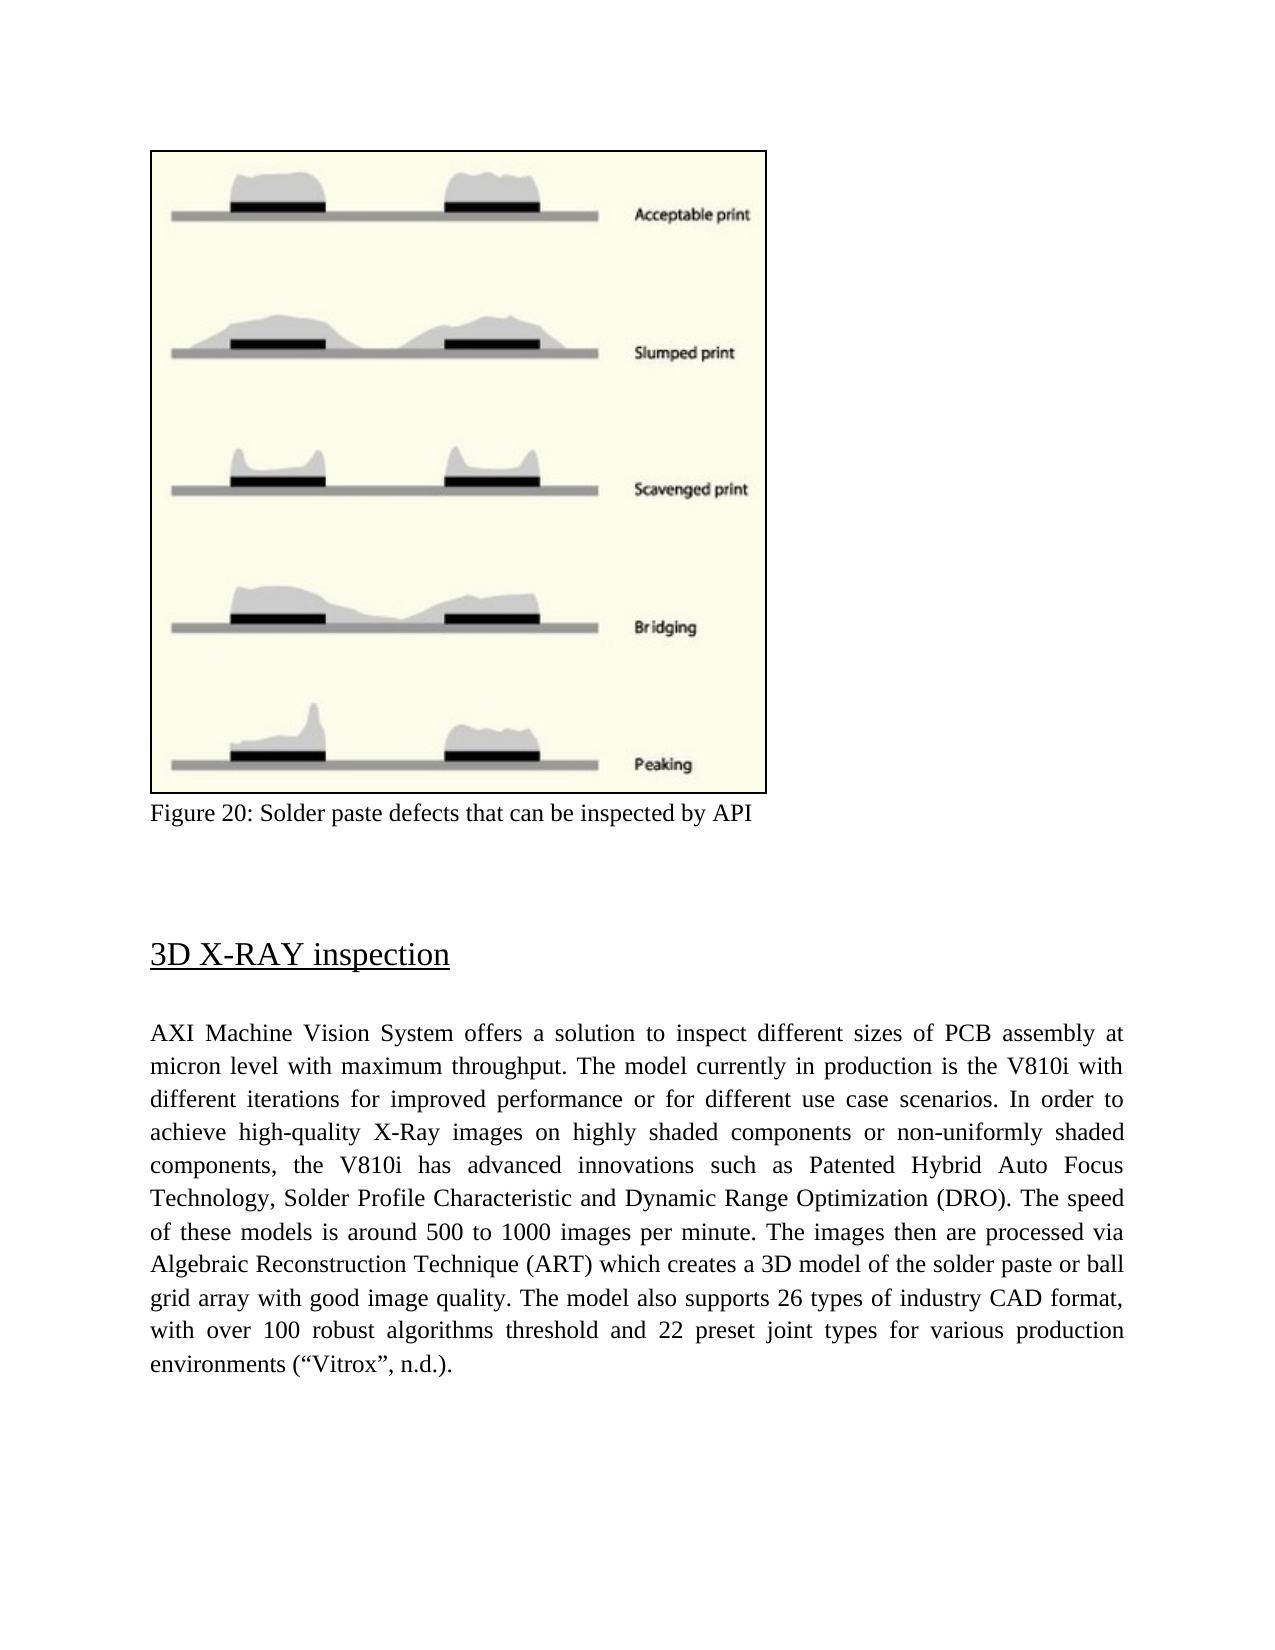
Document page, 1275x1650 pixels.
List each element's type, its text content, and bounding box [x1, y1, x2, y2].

text AXI Machine Vision System offers a solution to inspect different sizes of PCB assembly at micron level with maximum throughput. The model currently in production is the V810i with different iterations for improved performance or for different use case scenarios. In order to achieve high-quality X-Ray images on highly shaded components or non-uniformly shaded components, the V810i has advanced innovations such as Patented Hybrid Auto Focus Technology, Solder Profile Characteristic and Dynamic Range Optimization (DRO). The speed of these models is around 500 to 1000 images per minute. The images then are processed via Algebraic Reconstruction Technique (ART) which creates a 3D model of the solder paste or ball grid array with good image quality. The model also supports 26 types of industry CAD format, with over 100 robust algorithms threshold and 22 preset joint types for various production environments (“Vitrox”, n.d.). [150, 1018, 1125, 1377]
subtitle 3D X-RAY inspection [150, 934, 1125, 973]
picture [152, 152, 765, 792]
text Figure 20: Solder paste defects that can be inspected by API [150, 798, 1125, 827]
